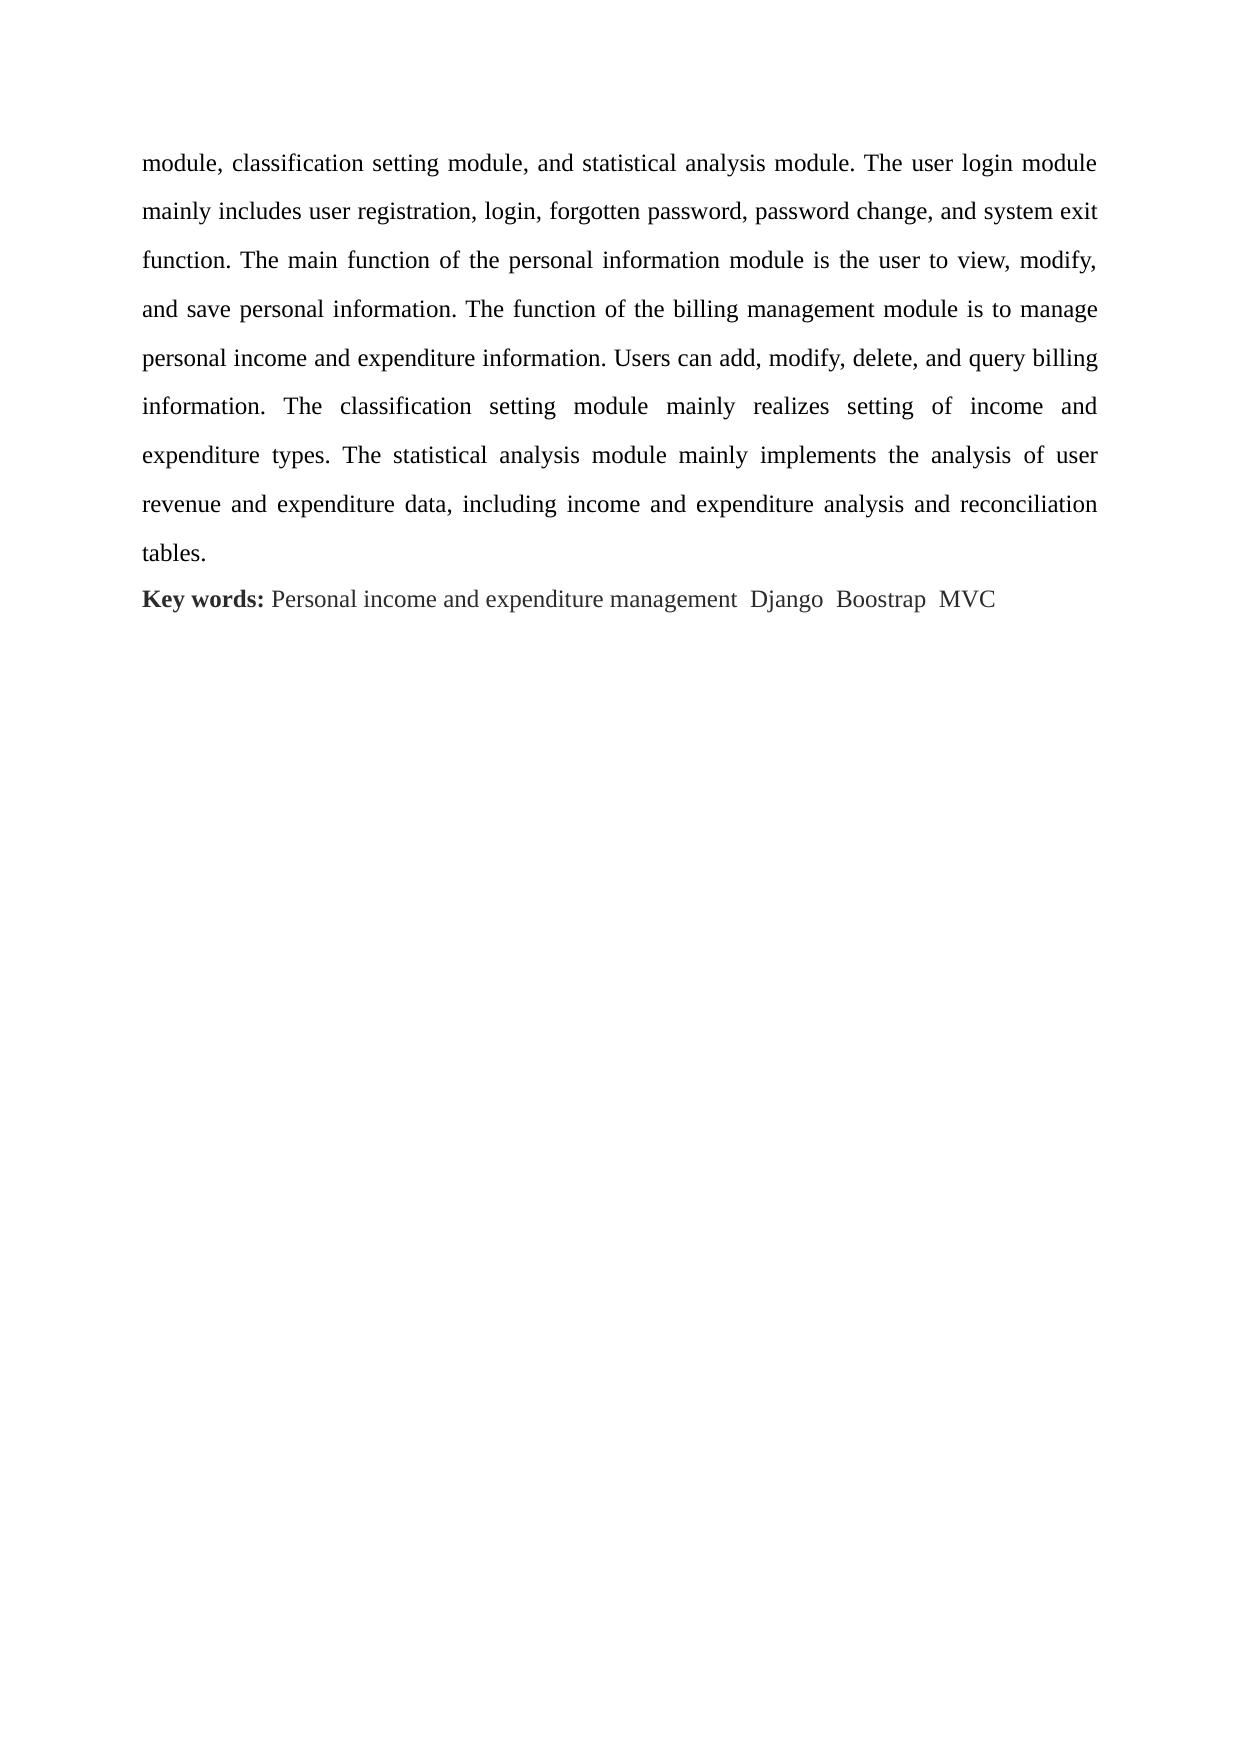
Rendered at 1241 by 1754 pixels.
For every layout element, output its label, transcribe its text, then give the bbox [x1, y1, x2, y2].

text Key words: Personal income and expenditure management Django Boostrap MVC [142, 583, 1098, 615]
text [142, 146, 1098, 568]
